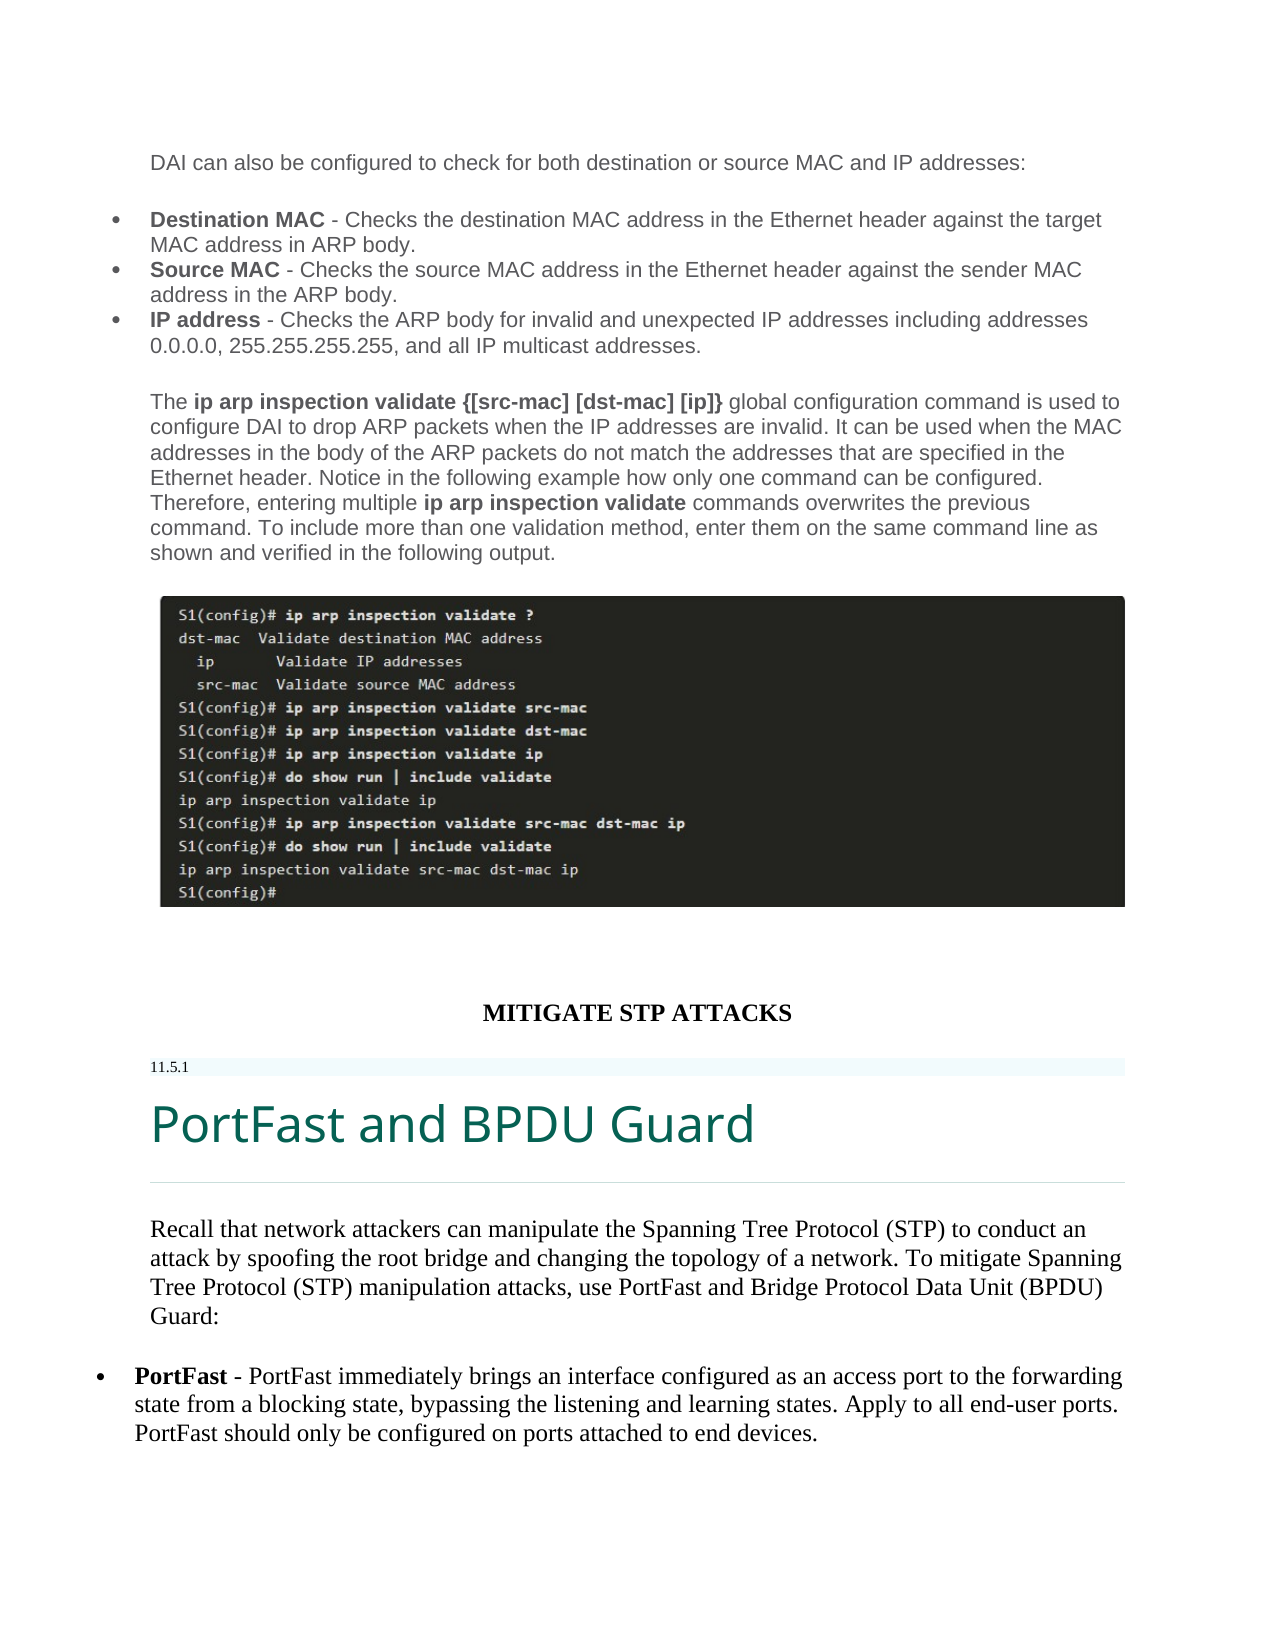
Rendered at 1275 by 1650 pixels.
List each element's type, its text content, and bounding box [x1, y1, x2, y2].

list Source MAC - Checks the source MAC address in the Ethernet header against the sender MAC address in the ARP body. [112, 257, 1125, 307]
text Recall that network attackers can manipulate the Spanning Tree Protocol (STP) to conduct an attack by spoofing the root bridge and changing the topology of a network. To mitigate Spanning Tree Protocol (STP) manipulation attacks, use PortFast and Bridge Protocol Data Unit (BPDU) Guard: [150, 1214, 1125, 1329]
list IP address - Checks the ARP body for invalid and unexpected IP addresses including addresses 0.0.0.0, 255.255.255.255, and all IP multicast addresses. [112, 307, 1125, 358]
text PortFast and BPDU Guard [150, 1089, 1125, 1182]
text MITIGATE STP ATTACKS [150, 998, 1125, 1027]
text 11.5.1 [150, 1058, 1125, 1076]
list PortFast - PortFast immediately brings an interface configured as an access port to the forwarding state from a blocking state, bypassing the listening and learning states. Apply to all end-user ports. PortFast should only be configured on ports attached to end devices. [97, 1361, 1125, 1447]
text DAI can also be configured to check for both destination or source MAC and IP addresses: [150, 150, 1125, 175]
picture [150, 596, 1125, 907]
text The ip arp inspection validate {[src-mac] [dst-mac] [ip]} global configuration command is used to configure DAI to drop ARP packets when the IP addresses are invalid. It can be used when the MAC addresses in the body of the ARP packets do not match the addresses that are specified in the Ethernet header. Notice in the following example how only one command can be configured. Therefore, entering multiple ip arp inspection validate commands overwrites the previous command. To include more than one validation method, enter them on the same command line as shown and verified in the following output. [150, 389, 1125, 565]
list Destination MAC - Checks the destination MAC address in the Ethernet header against the target MAC address in ARP body. [112, 206, 1125, 257]
